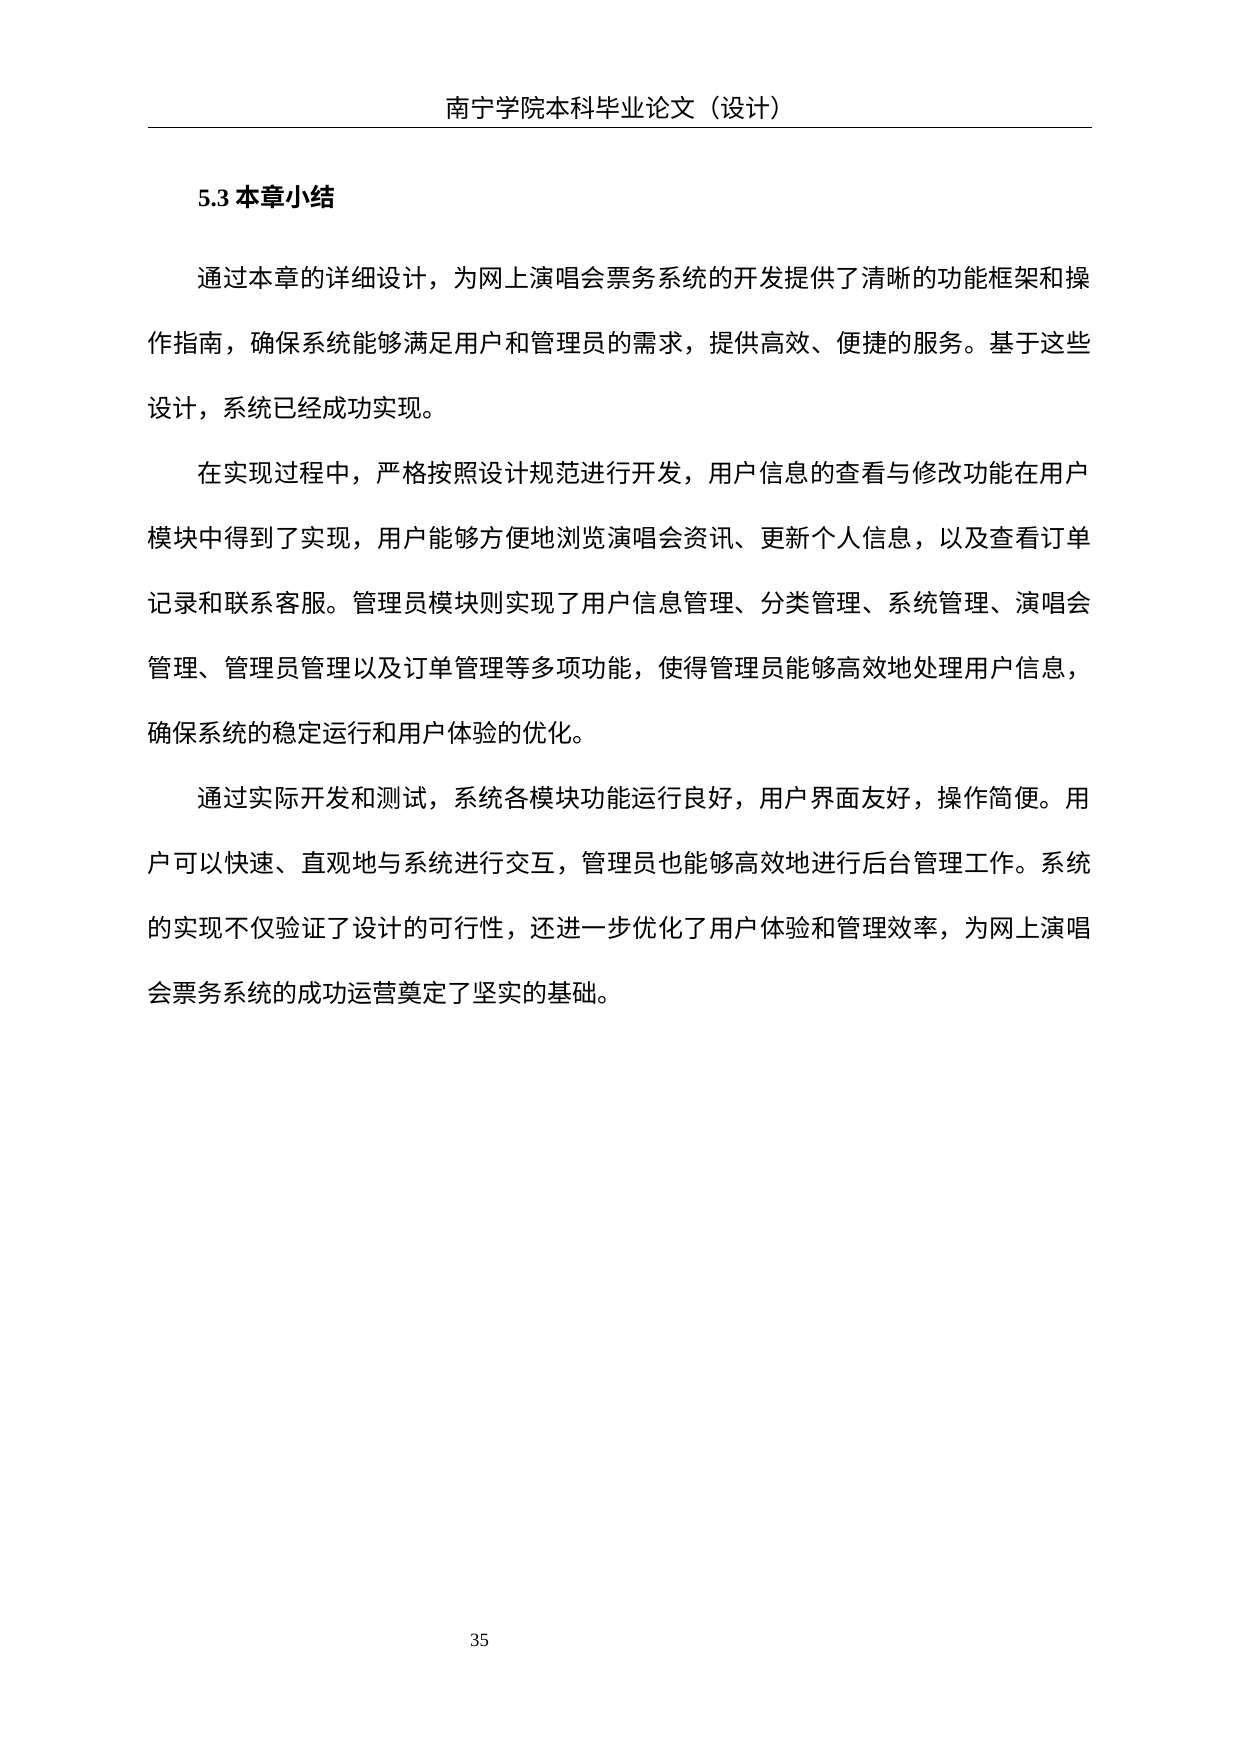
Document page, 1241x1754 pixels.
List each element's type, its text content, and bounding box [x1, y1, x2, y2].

text 通过本章的详细设计，为网上演唱会票务系统的开发提供了清晰的功能框架和操作指南，确保系统能够满足用户和管理员的需求，提供高效、便捷的服务。基于这些设计，系统已经成功实现。 [148, 244, 1092, 439]
text 通过实际开发和测试，系统各模块功能运行良好，用户界面友好，操作简便。用户可以快速、直观地与系统进行交互，管理员也能够高效地进行后台管理工作。系统的实现不仅验证了设计的可行性，还进一步优化了用户体验和管理效率，为网上演唱会票务系统的成功运营奠定了坚实的基础。 [148, 764, 1092, 1024]
subtitle 5.3 本章小结 [148, 163, 1092, 228]
text 在实现过程中，严格按照设计规范进行开发，用户信息的查看与修改功能在用户模块中得到了实现，用户能够方便地浏览演唱会资讯、更新个人信息，以及查看订单记录和联系客服。管理员模块则实现了用户信息管理、分类管理、系统管理、演唱会管理、管理员管理以及订单管理等多项功能，使得管理员能够高效地处理用户信息，确保系统的稳定运行和用户体验的优化。 [148, 439, 1092, 764]
